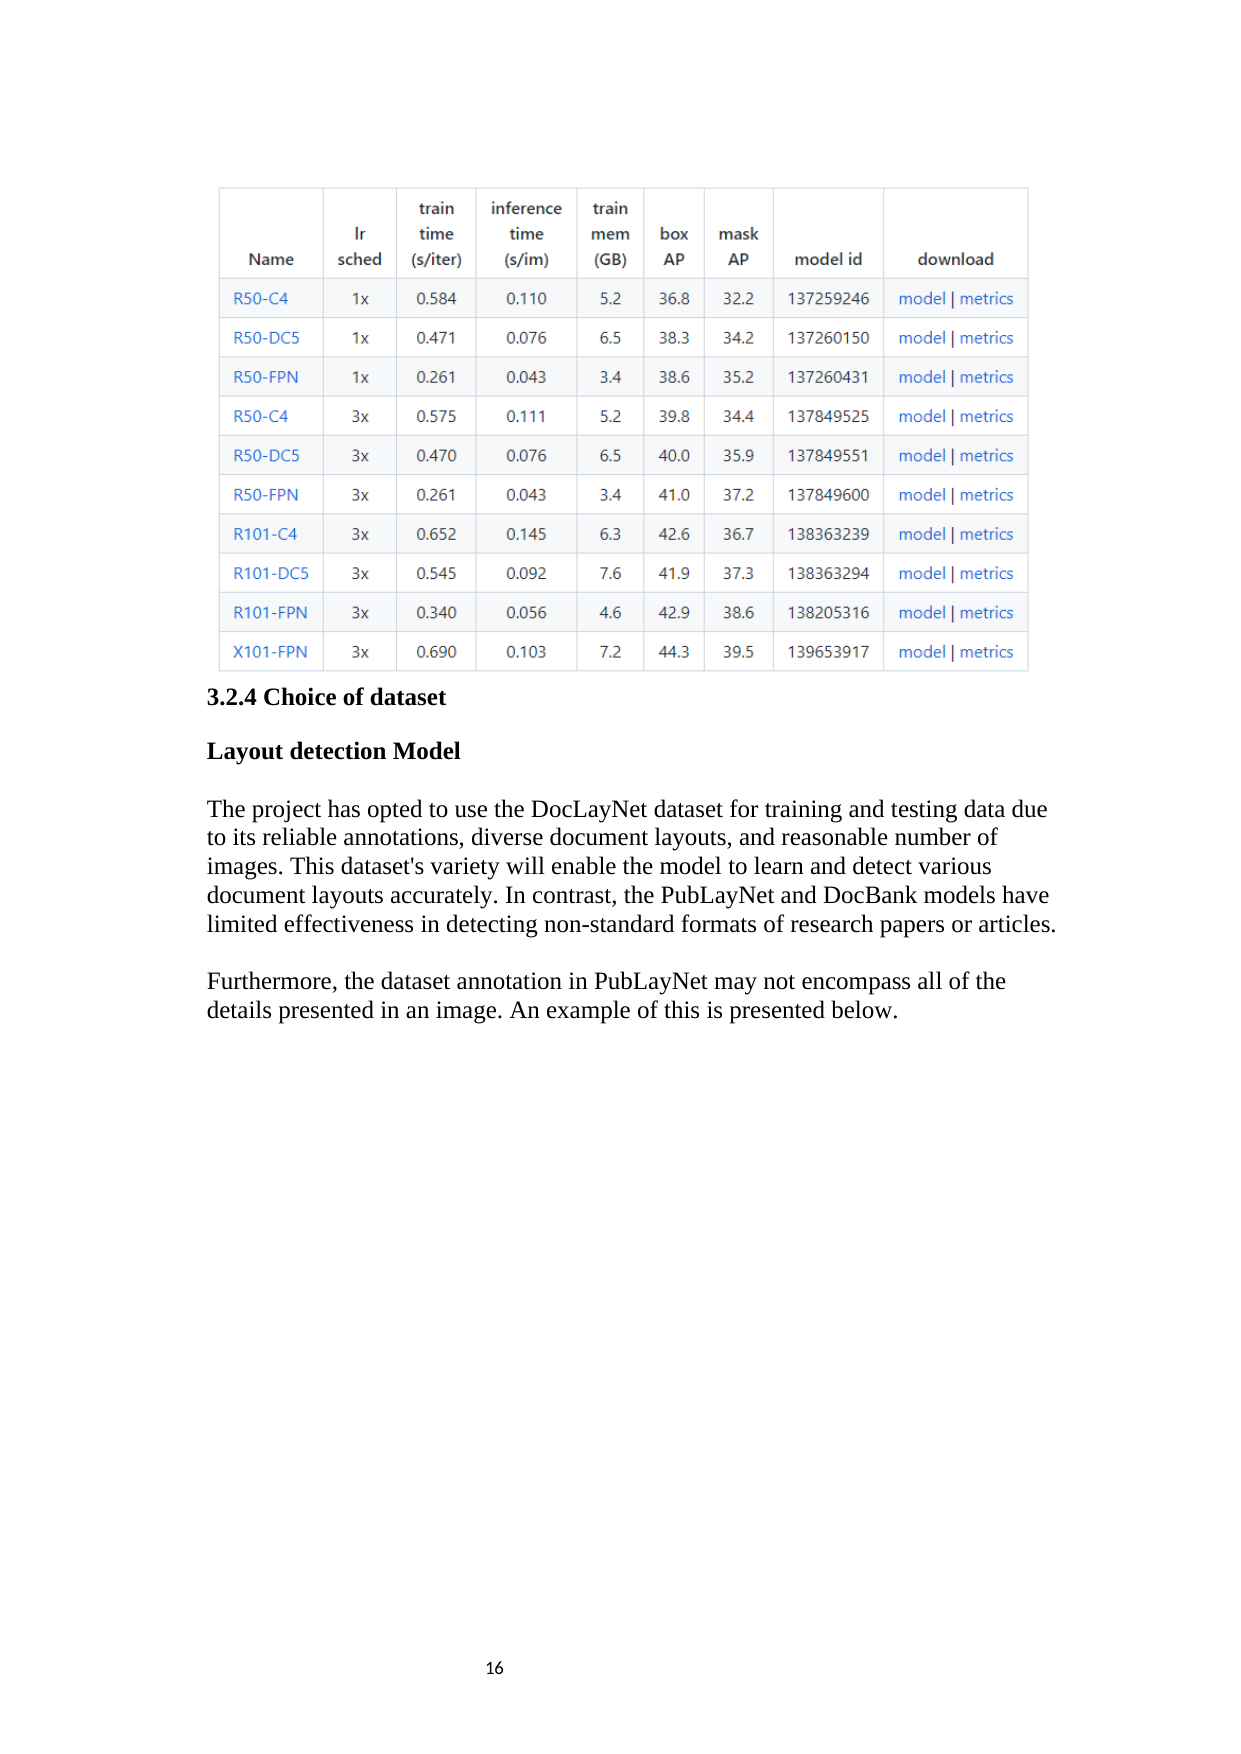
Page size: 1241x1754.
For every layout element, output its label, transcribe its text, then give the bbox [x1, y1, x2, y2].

list Choice of dataset [207, 682, 1063, 711]
list The project has opted to use the DocLayNet dataset for training and testing data due to its reliable annotations, diverse document layouts, and reasonable number of images. This dataset's variety will enable the model to learn and detect various document layouts accurately. In contrast, the PubLayNet and DocBank models have limited effectiveness in detecting non-standard formats of research papers or articles. [207, 794, 1063, 937]
list Furthermore, the dataset annotation in PubLayNet may not encompass all of the details presented in an image. An example of this is presented below. [207, 966, 1063, 1024]
picture [206, 177, 1036, 682]
list Layout detection Model [207, 736, 1063, 765]
